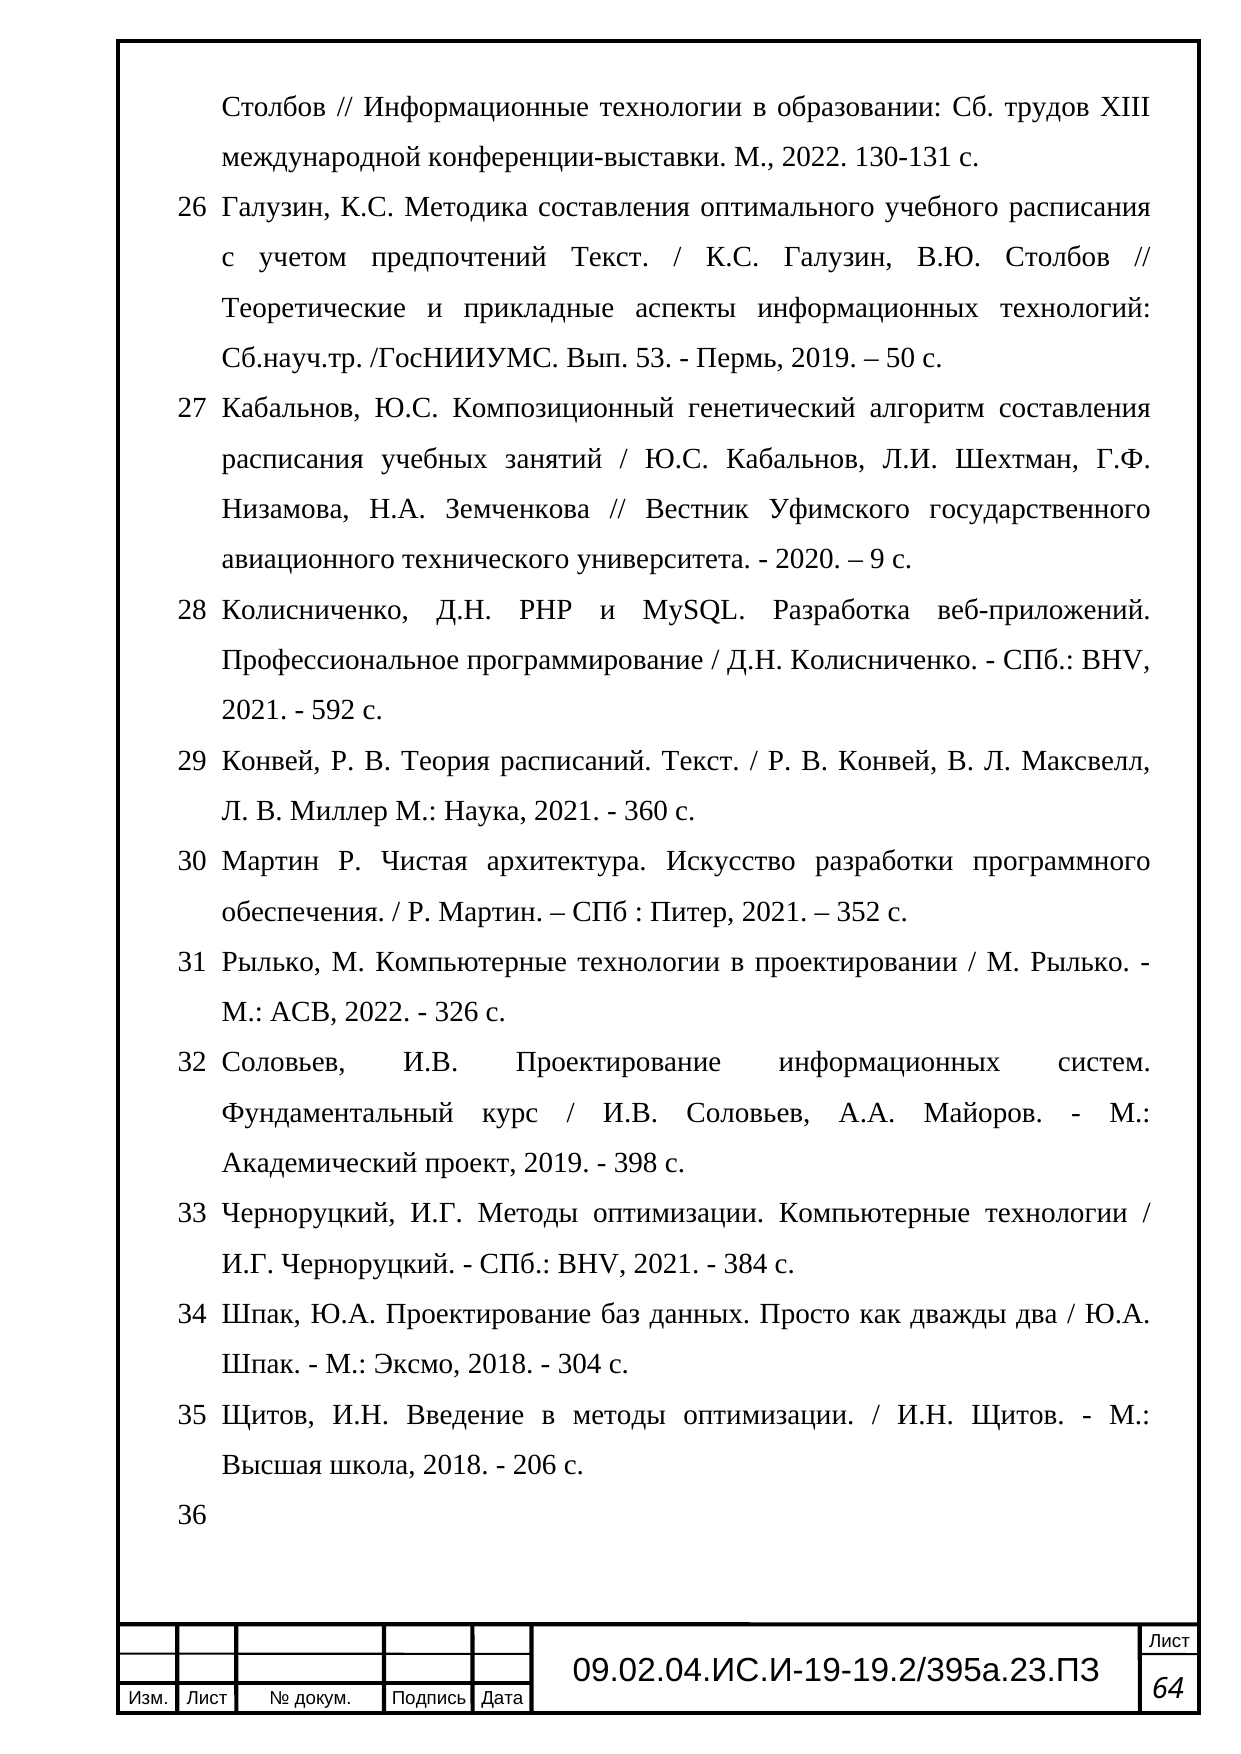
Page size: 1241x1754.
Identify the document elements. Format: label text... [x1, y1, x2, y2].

text Мартин Р. Чистая архитектура. Искусство разработки программного обеспечения. / Р. Мартин. – СПб : Питер, 2021. – 352 с. [177, 843, 1152, 927]
text Шпак, Ю.А. Проектирование баз данных. Просто как дважды два / Ю.А. Шпак. - М.: Эксмо, 2018. - 304 c. [177, 1296, 1152, 1380]
text Черноруцкий, И.Г. Методы оптимизации. Компьютерные технологии / И.Г. Черноруцкий. - СПб.: BHV, 2021. - 384 c. [177, 1196, 1152, 1279]
text Соловьев, И.В. Проектирование информационных систем. Фундаментальный курс / И.В. Соловьев, А.А. Майоров. - М.: Академический проект, 2019. - 398 c. [177, 1044, 1152, 1179]
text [177, 89, 1152, 172]
text Колисниченко, Д.Н. PHP и MySQL. Разработка веб-приложений. Профессиональное программирование / Д.Н. Колисниченко. - СПб.: BHV, 2021. - 592 c. [177, 592, 1152, 726]
text Щитов, И.Н. Введение в методы оптимизации. / И.Н. Щитов. - М.: Высшая школа, 2018. - 206 c. [177, 1397, 1152, 1481]
text Рылько, М. Компьютерные технологии в проектировании / М. Рылько. - М.: АСВ, 2022. - 326 c. [177, 944, 1152, 1028]
text Галузин, К.С. Методика составления оптимального учебного расписания с учетом предпочтений Текст. / К.С. Галузин, В.Ю. Столбов // Теоретические и прикладные аспекты информационных технологий: Сб.науч.тр. /ГосНИИУМС. Вып. 53. - Пермь, 2019. – 50 с. [177, 189, 1152, 374]
text Конвей, Р. В. Теория расписаний. Текст. / Р. В. Конвей, В. Л. Максвелл, Л. В. Миллер М.: Наука, 2021. - 360 с. [177, 743, 1152, 827]
text Кабальнов, Ю.С. Композиционный генетический алгоритм составления расписания учебных занятий / Ю.С. Кабальнов, Л.И. Шехтман, Г.Ф. Низамова, Н.А. Земченкова // Вестник Уфимского государственного авиационного технического университета. - 2020. – 9 с. [177, 391, 1152, 575]
